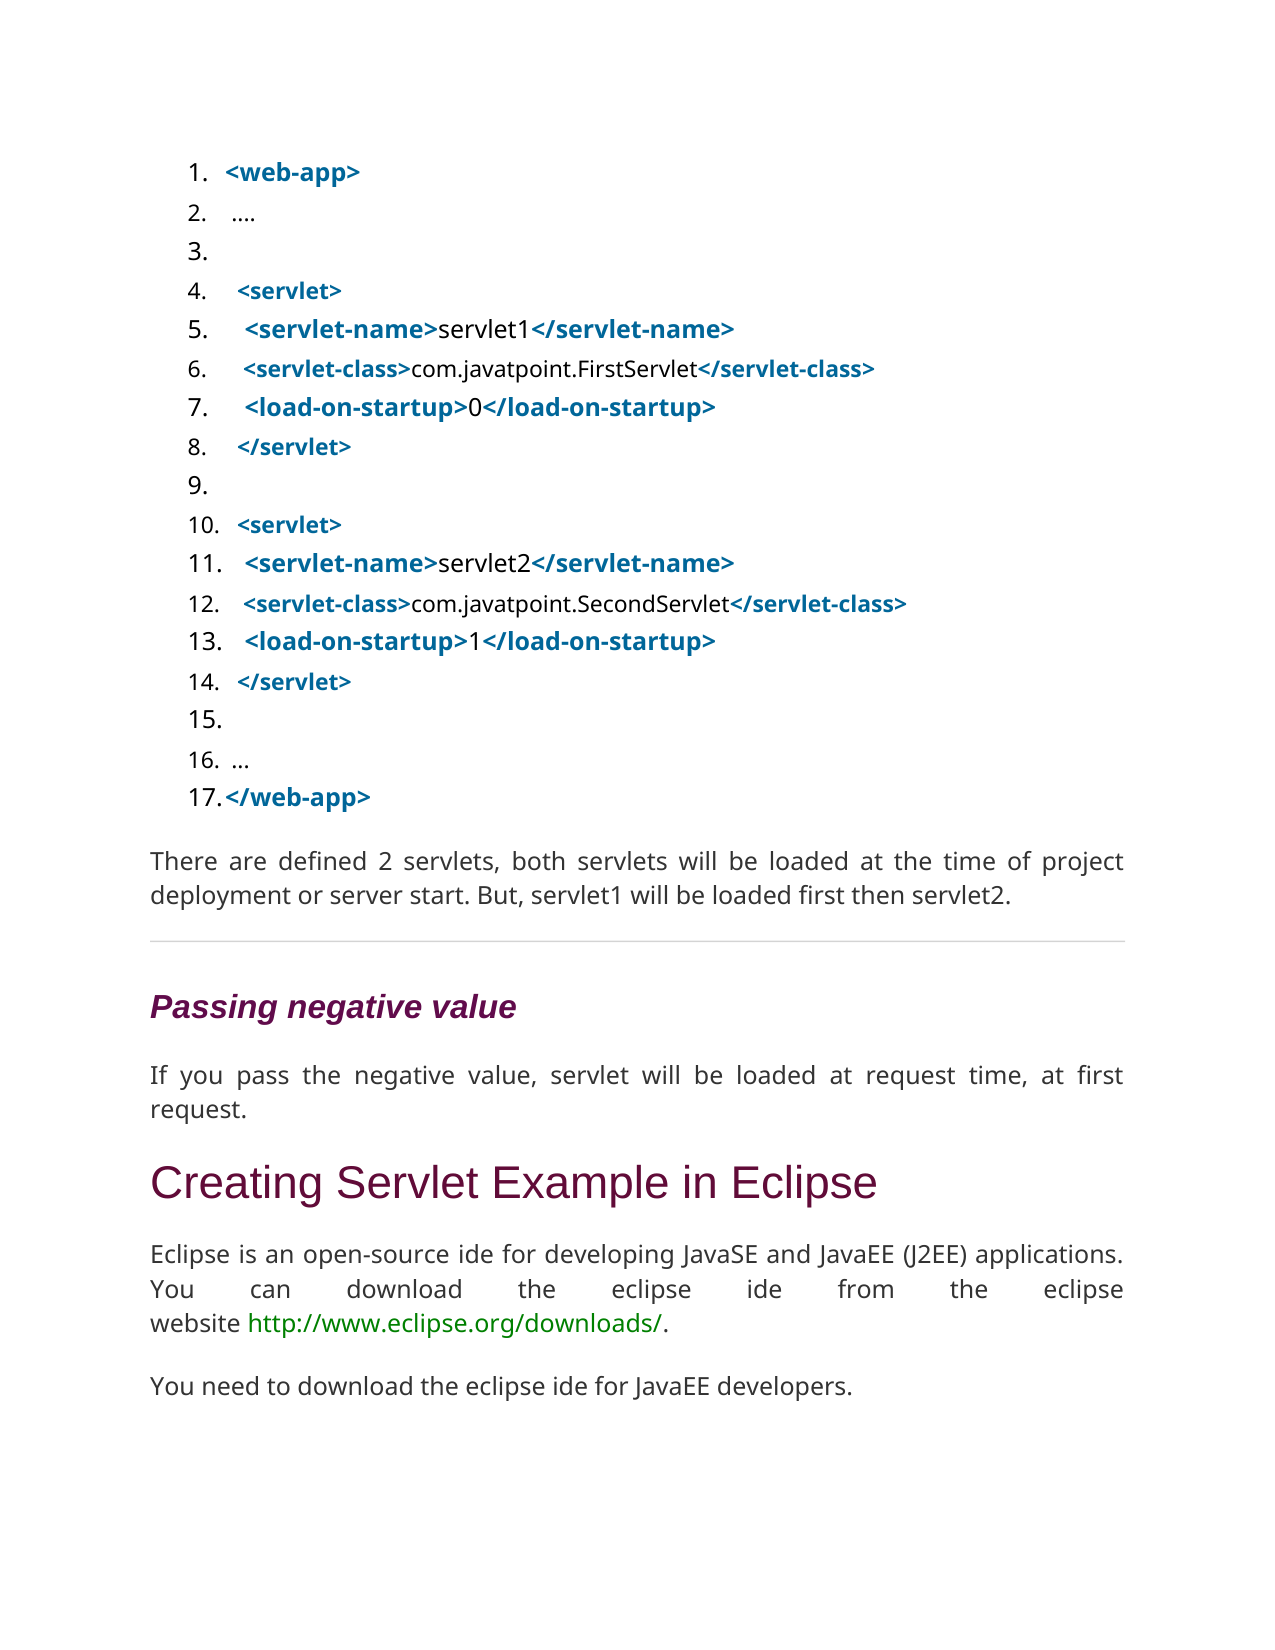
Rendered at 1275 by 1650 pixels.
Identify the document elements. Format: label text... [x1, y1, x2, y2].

list <servlet> [187, 502, 1125, 541]
text If you pass the negative value, servlet will be loaded at request time, at first request. [150, 1058, 1125, 1126]
list </web-app> [187, 775, 1125, 814]
list <servlet-class>com.javatpoint.SecondServlet</servlet-class> [187, 580, 1125, 619]
list <load-on-startup>0</load-on-startup> [187, 384, 1125, 423]
text Creating Servlet Example in Eclipse [150, 1155, 1125, 1208]
list ... [187, 736, 1125, 775]
list <servlet-class>com.javatpoint.FirstServlet</servlet-class> [187, 345, 1125, 384]
list <web-app> [187, 150, 1125, 189]
list </servlet> [187, 423, 1125, 462]
text You need to download the eclipse ide for JavaEE developers. [150, 1368, 1125, 1403]
list </servlet> [187, 658, 1125, 697]
list .... [187, 189, 1125, 228]
text There are defined 2 servlets, both servlets will be loaded at the time of project deployment or server start. But, servlet1 will be loaded first then servlet2. [150, 843, 1125, 911]
text Eclipse is an open-source ide for developing JavaSE and JavaEE (J2EE) applications. You can download the eclipse ide from the eclipse website http://www.eclipse.org/downloads/. [150, 1237, 1125, 1339]
list <servlet-name>servlet1</servlet-name> [187, 306, 1125, 345]
list <load-on-startup>1</load-on-startup> [187, 619, 1125, 658]
list <servlet> [187, 267, 1125, 306]
subtitle Passing negative value [150, 987, 1125, 1026]
list <servlet-name>servlet2</servlet-name> [187, 541, 1125, 580]
